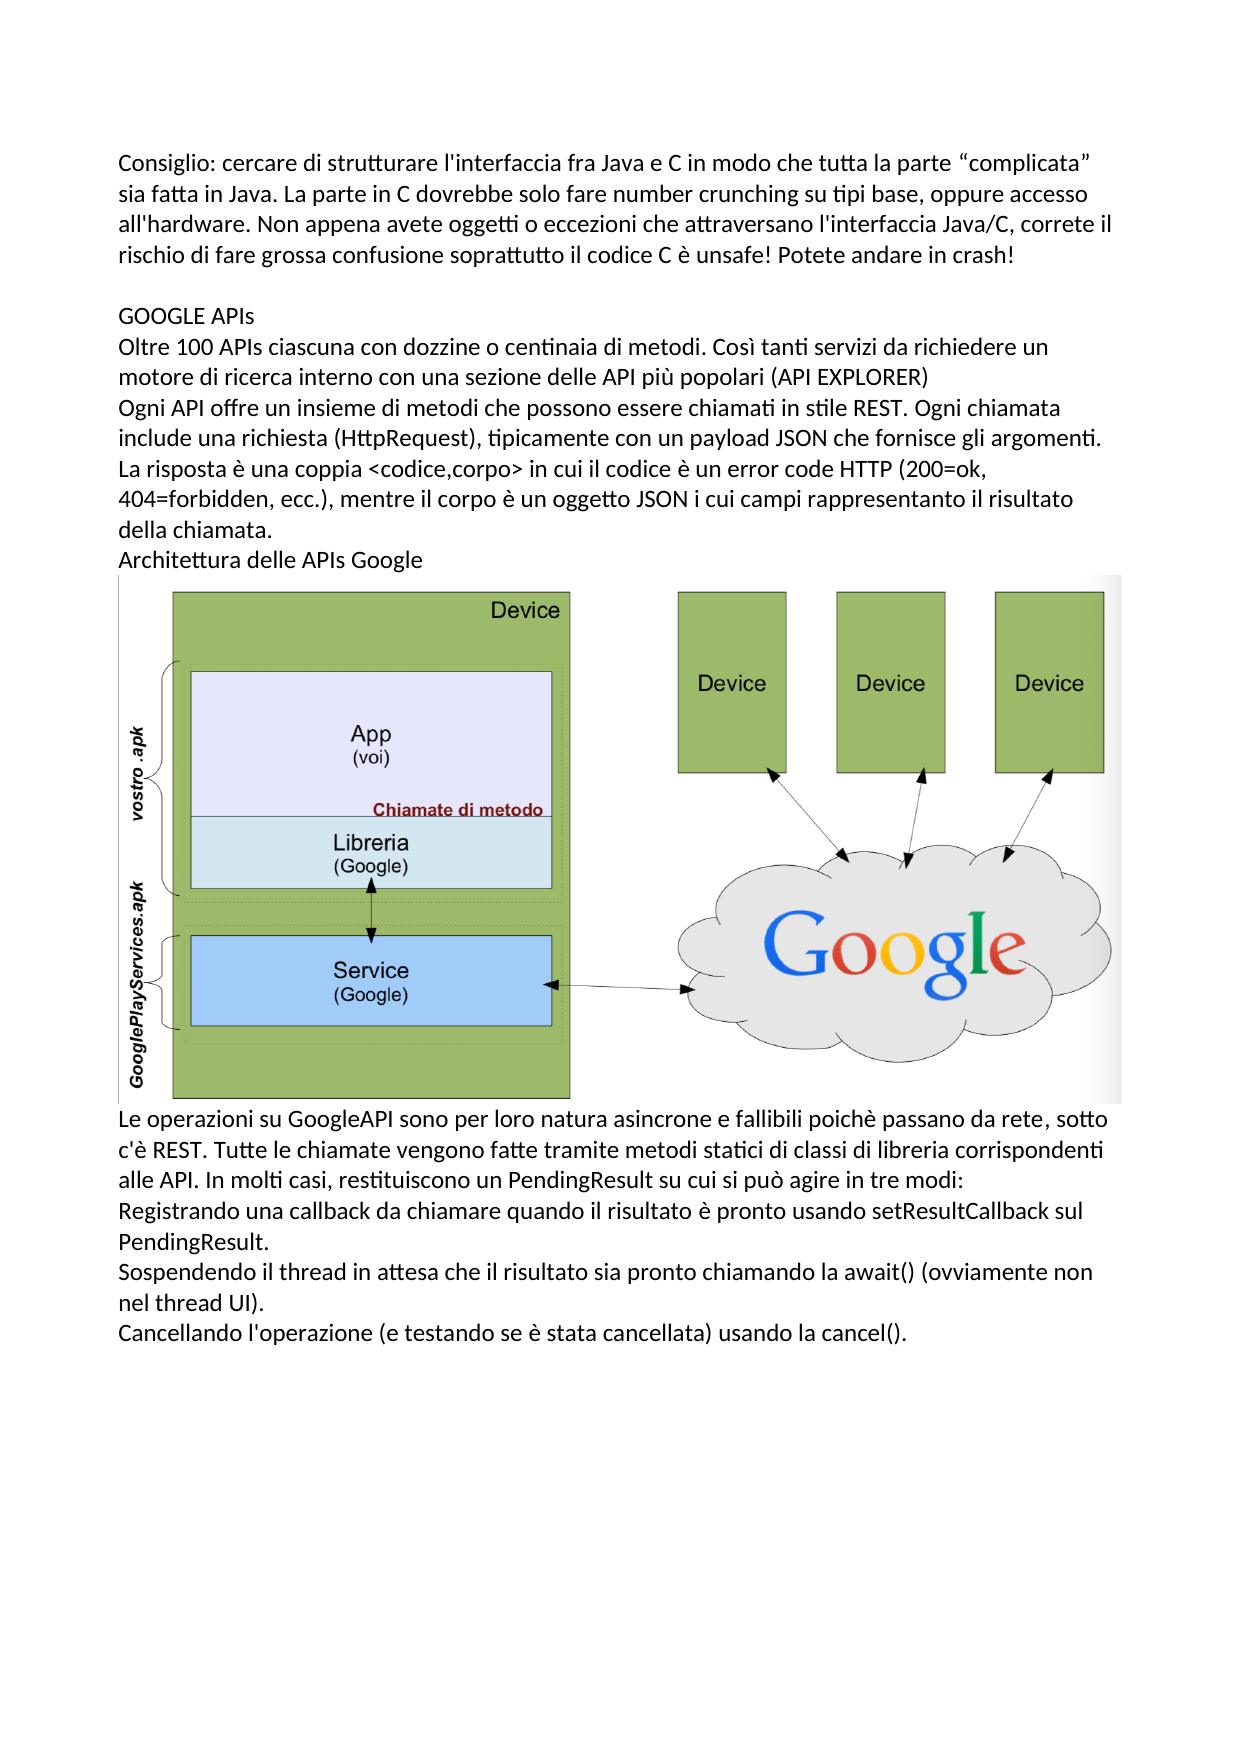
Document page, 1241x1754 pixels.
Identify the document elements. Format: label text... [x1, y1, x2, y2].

text Sospendendo il thread in attesa che il risultato sia pronto chiamando la await() (ovviamente non nel thread UI). [118, 1256, 1122, 1317]
text Architettura delle APIs Google [118, 544, 1122, 575]
text Registrando una callback da chiamare quando il risultato è pronto usando setResultCallback sul PendingResult. [118, 1195, 1122, 1256]
text GOOGLE APIs [118, 300, 1122, 331]
text Cancellando l'operazione (e testando se è stata cancellata) usando la cancel(). [118, 1317, 1122, 1348]
text Ogni API offre un insieme di metodi che possono essere chiamati in stile REST. Ogni chiamata include una richiesta (HttpRequest), tipicamente con un payload JSON che fornisce gli argomenti. La risposta è una coppia <codice,corpo> in cui il codice è un error code HTTP (200=ok, 404=forbidden, ecc.), mentre il corpo è un oggetto JSON i cui campi rappresentanto il risultato della chiamata. [118, 392, 1122, 544]
text Le operazioni su GoogleAPI sono per loro natura asincrone e fallibili poichè passano da rete, sotto c'è REST. Tutte le chiamate vengono fatte tramite metodi statici di classi di libreria corrispondenti alle API. In molti casi, restituiscono un PendingResult su cui si può agire in tre modi: [118, 1104, 1122, 1195]
text Consiglio: cercare di strutturare l'interfaccia fra Java e C in modo che tutta la parte “complicata” sia fatta in Java. La parte in C dovrebbe solo fare number crunching su tipi base, oppure accesso all'hardware. Non appena avete oggetti o eccezioni che attraversano l'interfaccia Java/C, correte il rischio di fare grossa confusione soprattutto il codice C è unsafe! Potete andare in crash! [118, 148, 1122, 270]
picture [118, 575, 1122, 1104]
text Oltre 100 APIs ciascuna con dozzine o centinaia di metodi. Così tanti servizi da richiedere un motore di ricerca interno con una sezione delle API più popolari (API EXPLORER) [118, 331, 1122, 392]
